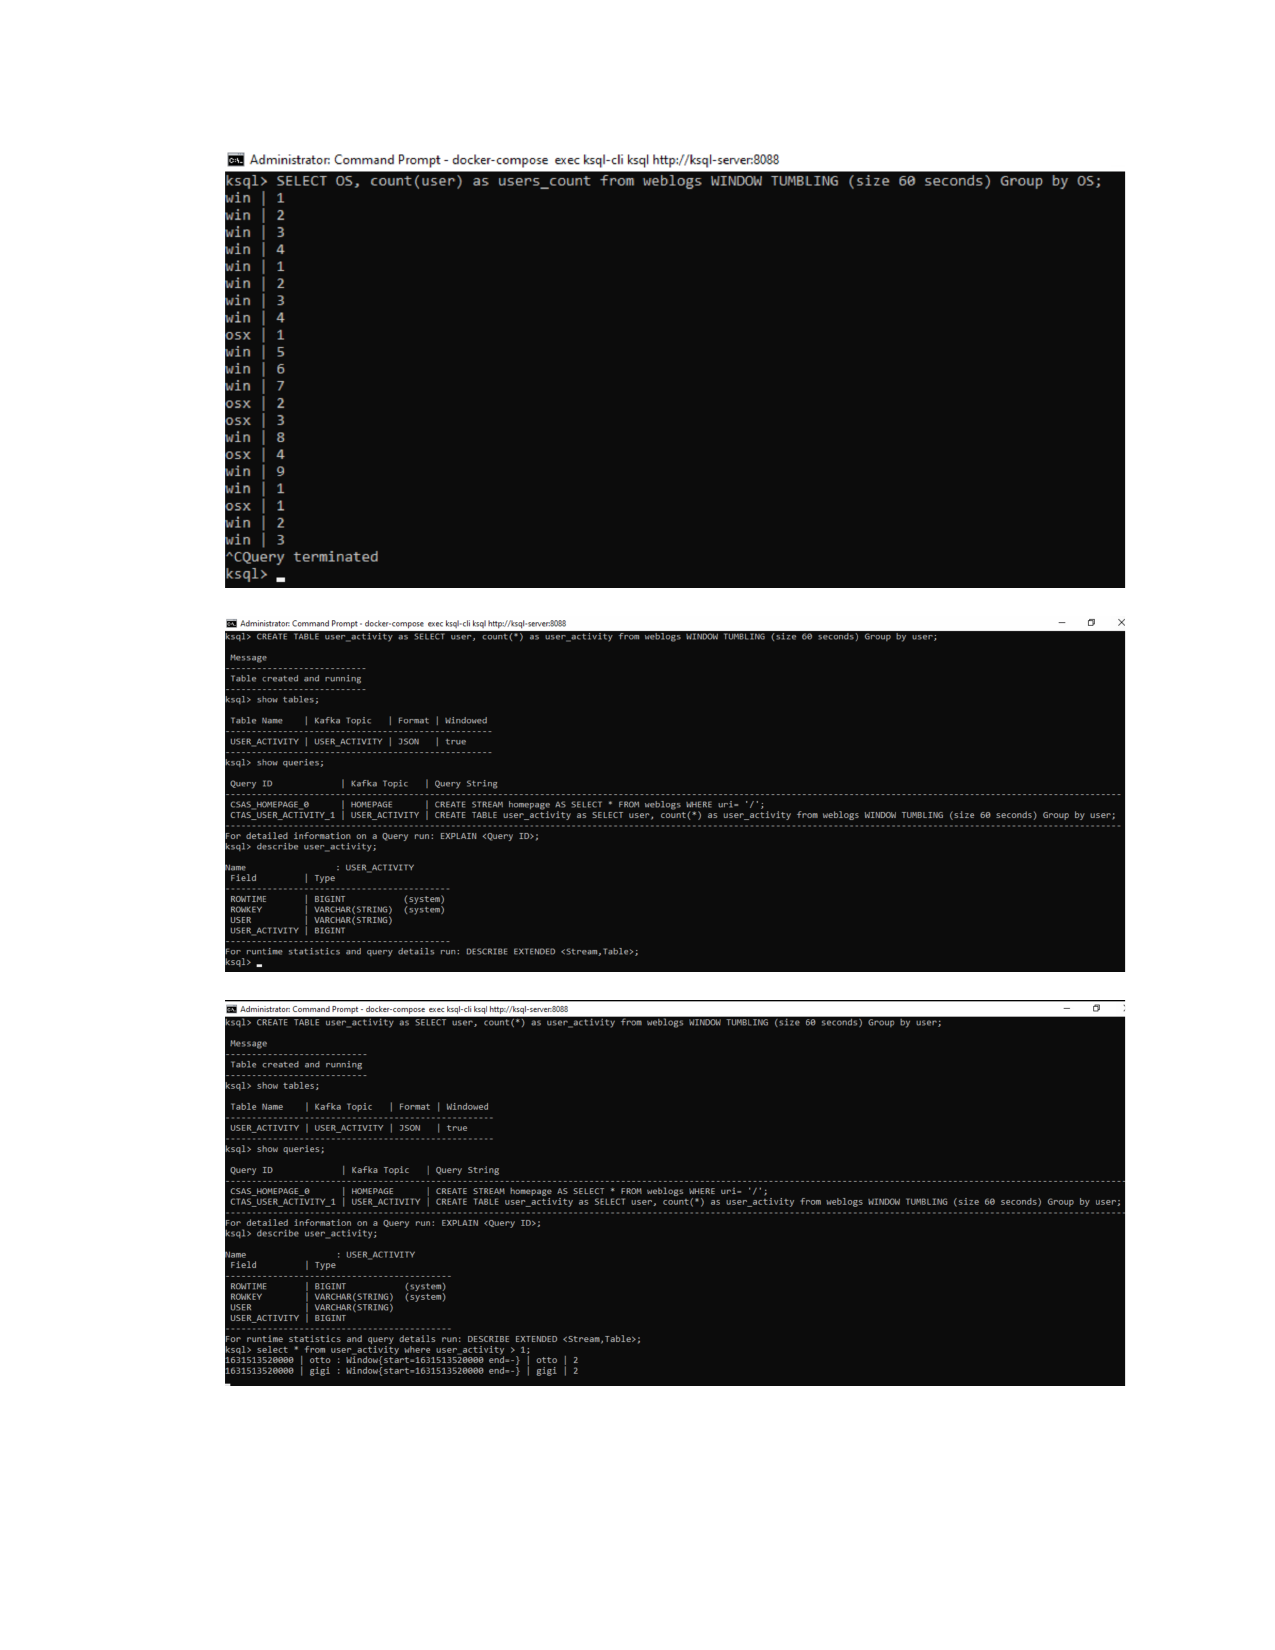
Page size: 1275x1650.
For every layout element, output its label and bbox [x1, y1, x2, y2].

picture [225, 1000, 1125, 1386]
picture [225, 616, 1125, 972]
picture [225, 150, 1125, 588]
